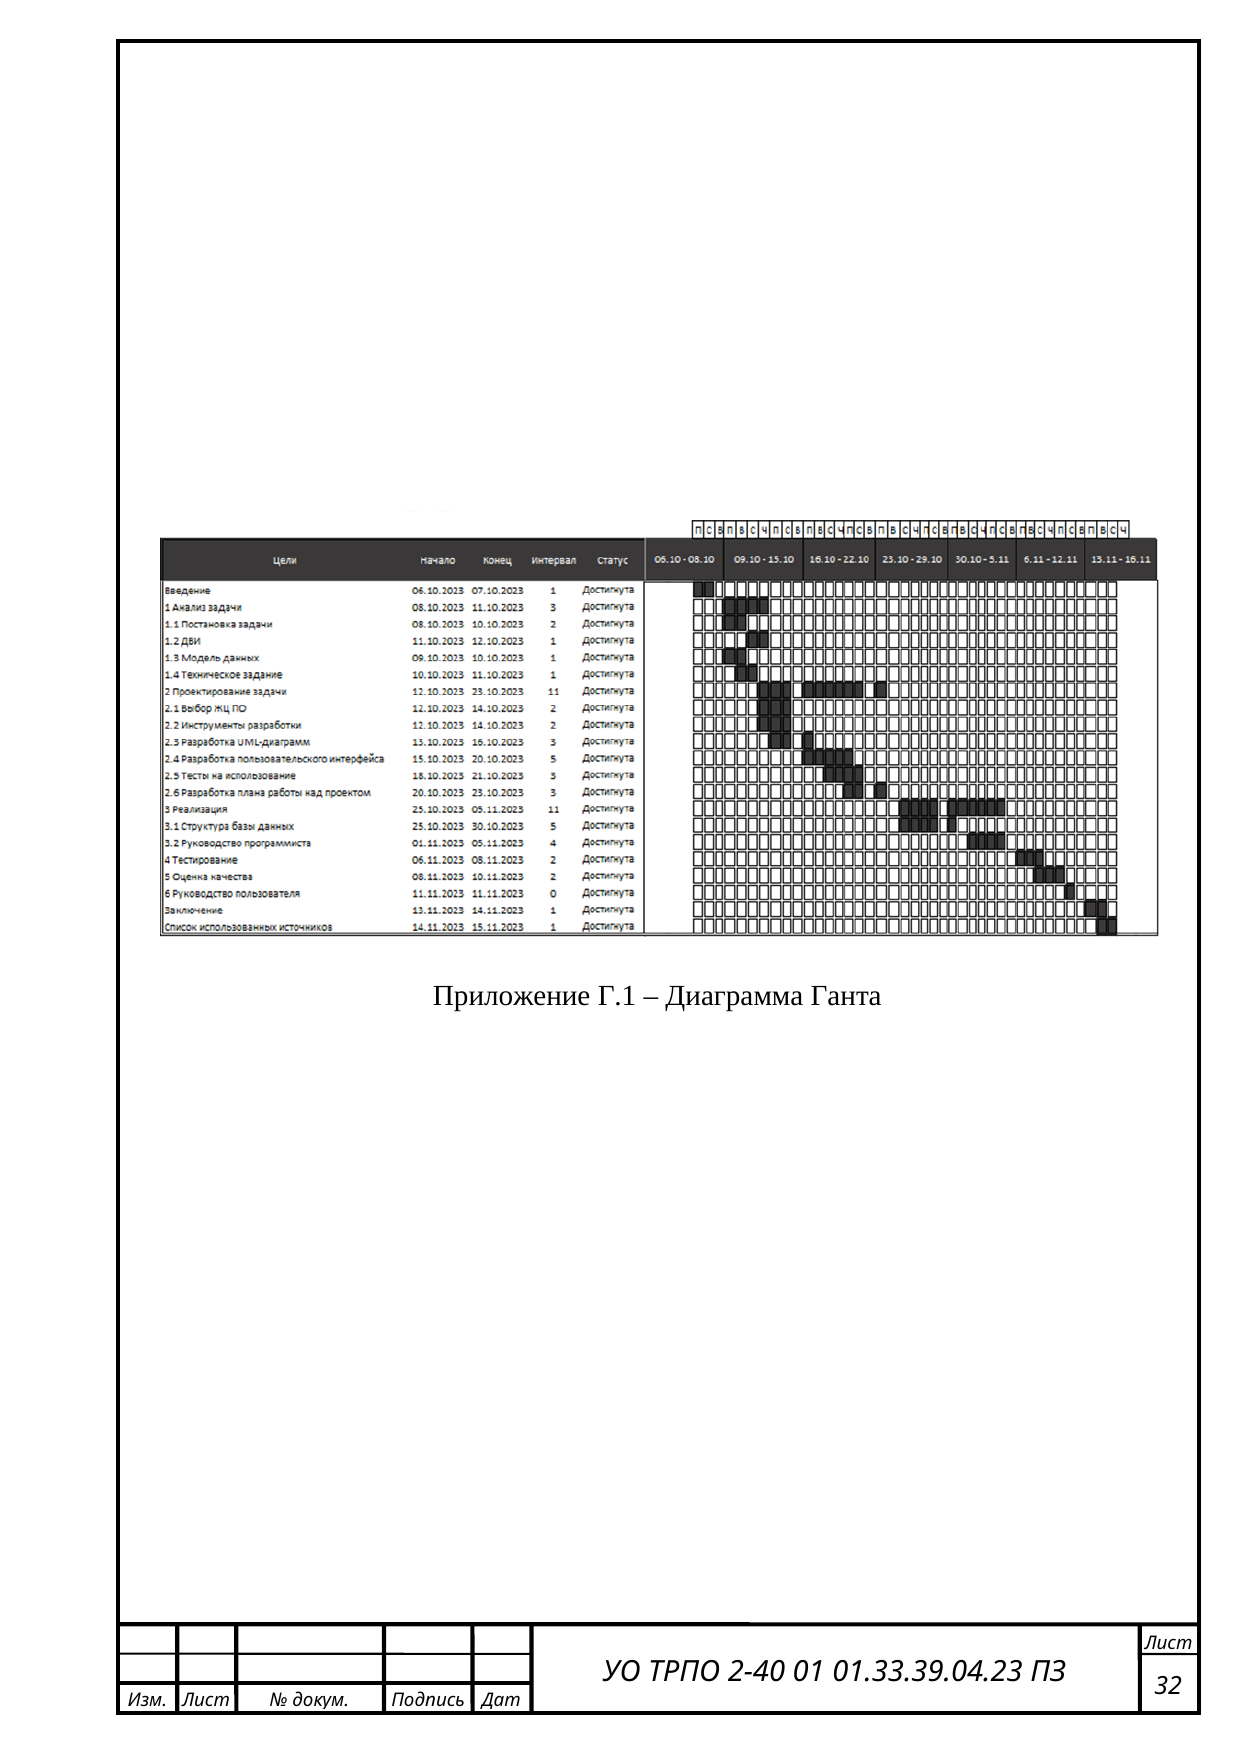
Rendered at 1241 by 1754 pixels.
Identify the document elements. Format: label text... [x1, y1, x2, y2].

text Приложение Г.1 – Диаграмма Ганта [148, 978, 1167, 1012]
picture [147, 510, 1176, 967]
